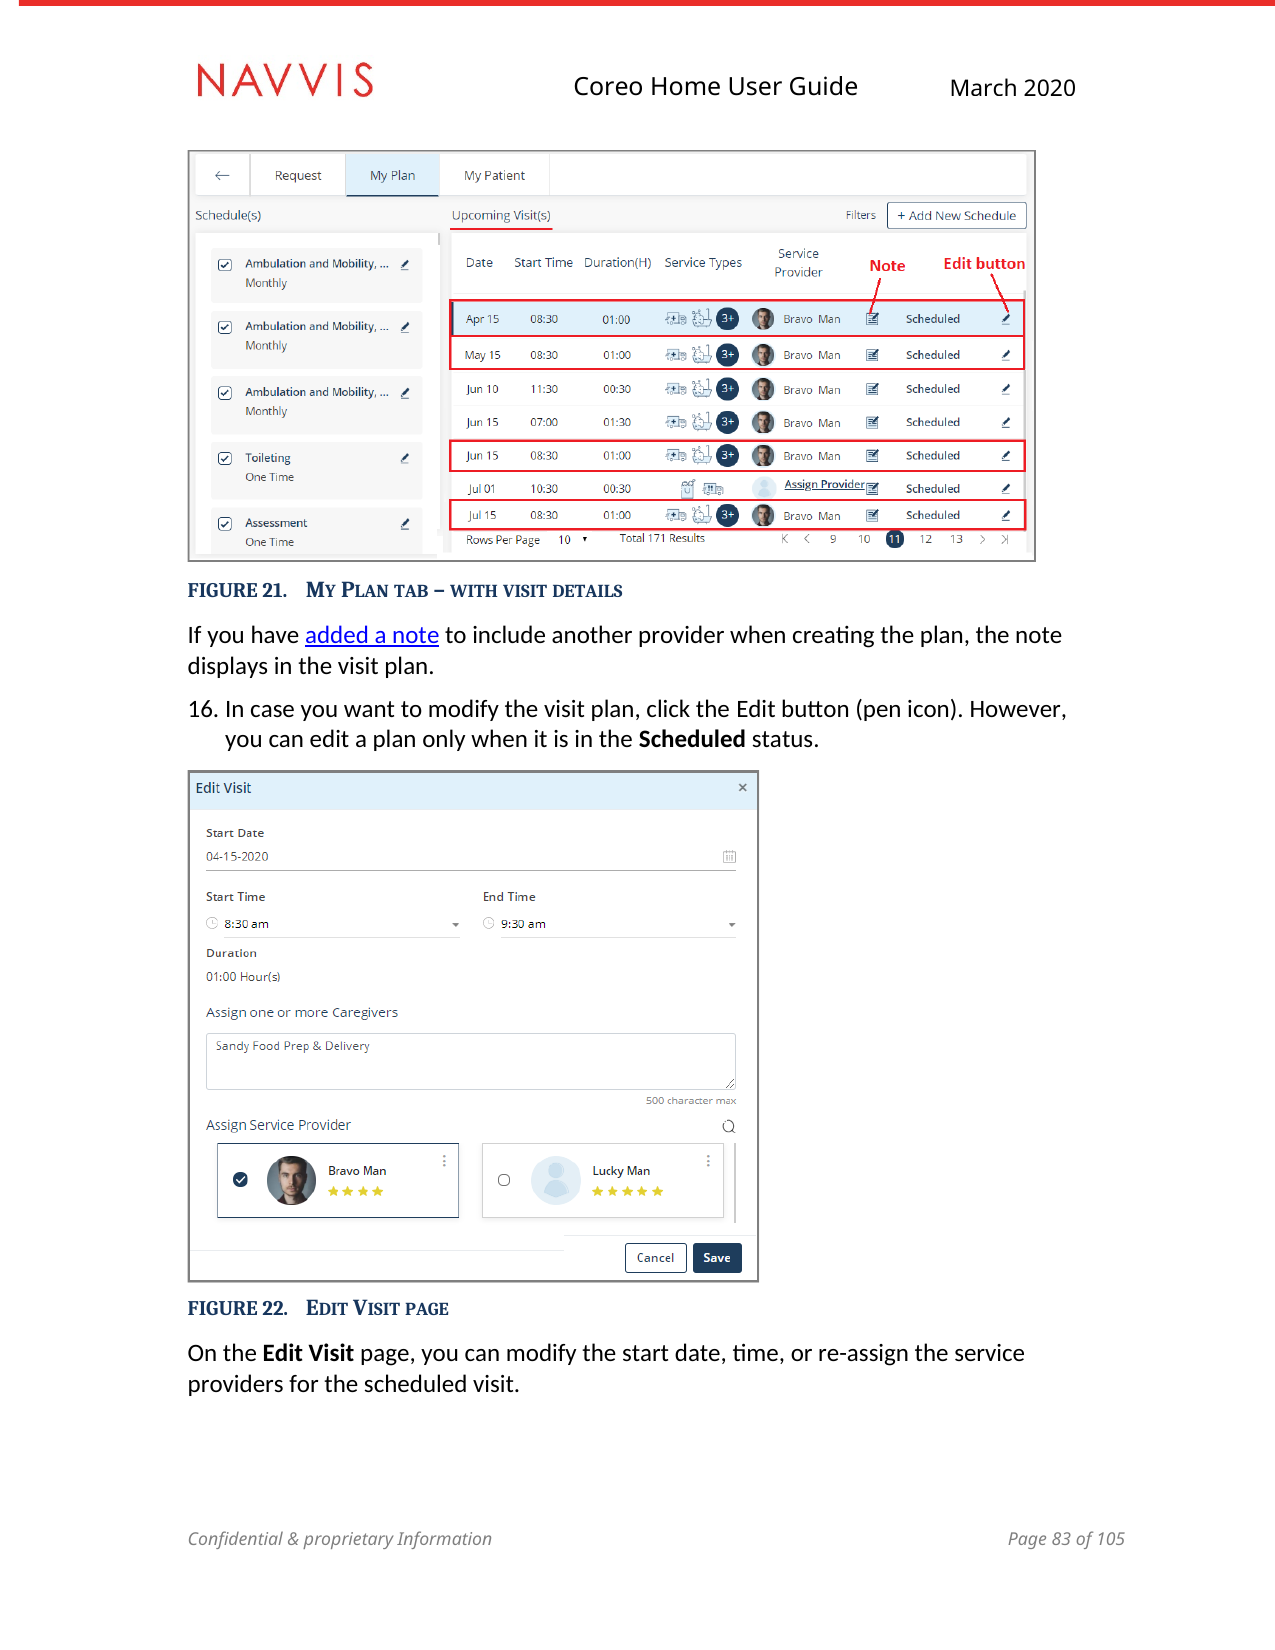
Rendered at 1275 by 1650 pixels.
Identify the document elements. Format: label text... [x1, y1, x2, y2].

picture [187, 150, 1038, 564]
text My Plan tab – with visit details [187, 577, 1087, 603]
list In case you want to modify the visit plan, click the Edit button (pen icon). However, you can edit a plan only when it is in the Scheduled status. [187, 693, 1087, 754]
text Edit Visit page [187, 1295, 1087, 1321]
picture [187, 770, 760, 1283]
picture [187, 55, 383, 104]
text On the Edit Visit page, you can modify the start date, time, or re-assign the service providers for the scheduled visit. [187, 1338, 1087, 1399]
text If you have added a note to include another provider when creating the plan, the note displays in the visit plan. [187, 619, 1087, 680]
